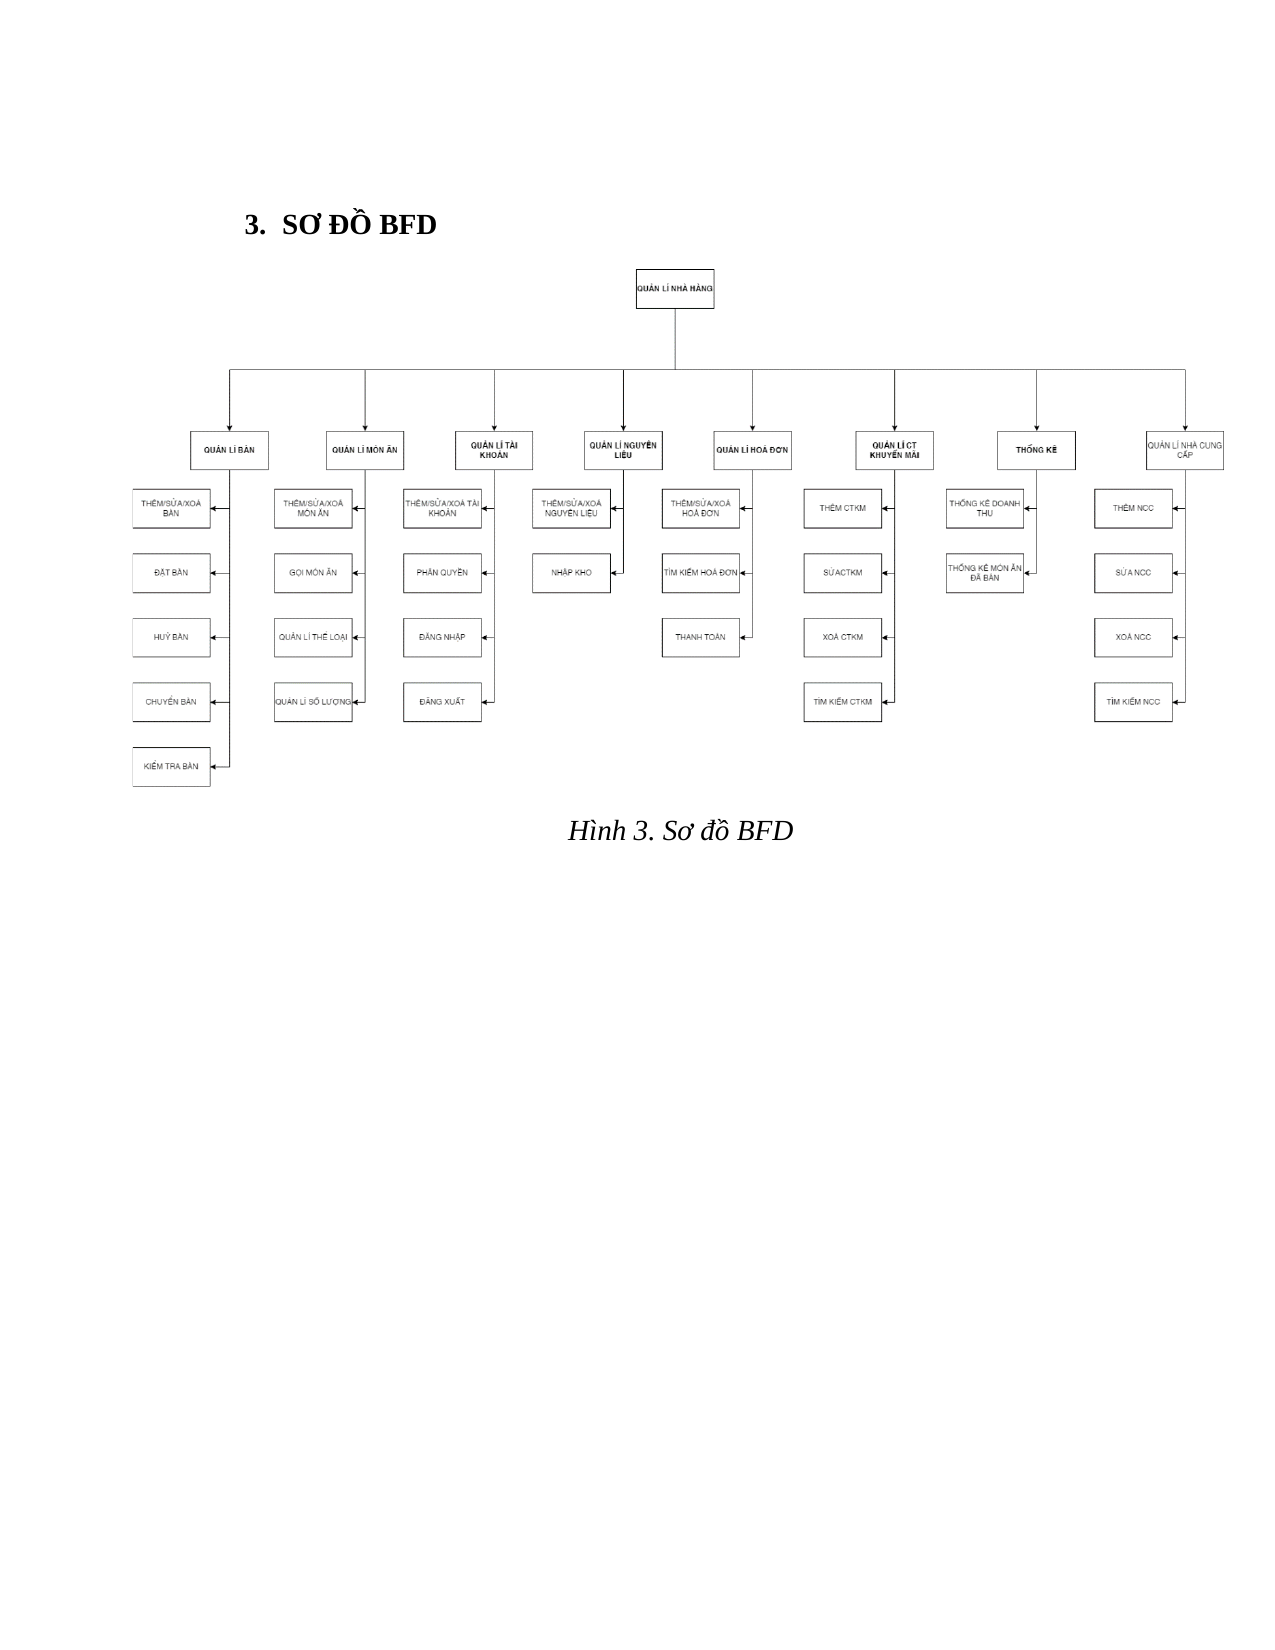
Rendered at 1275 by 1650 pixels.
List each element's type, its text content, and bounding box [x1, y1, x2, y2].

text Hình 3. Sơ đồ BFD [207, 813, 1157, 847]
picture [132, 269, 1224, 787]
list SƠ ĐỒ BFD [244, 207, 1157, 240]
